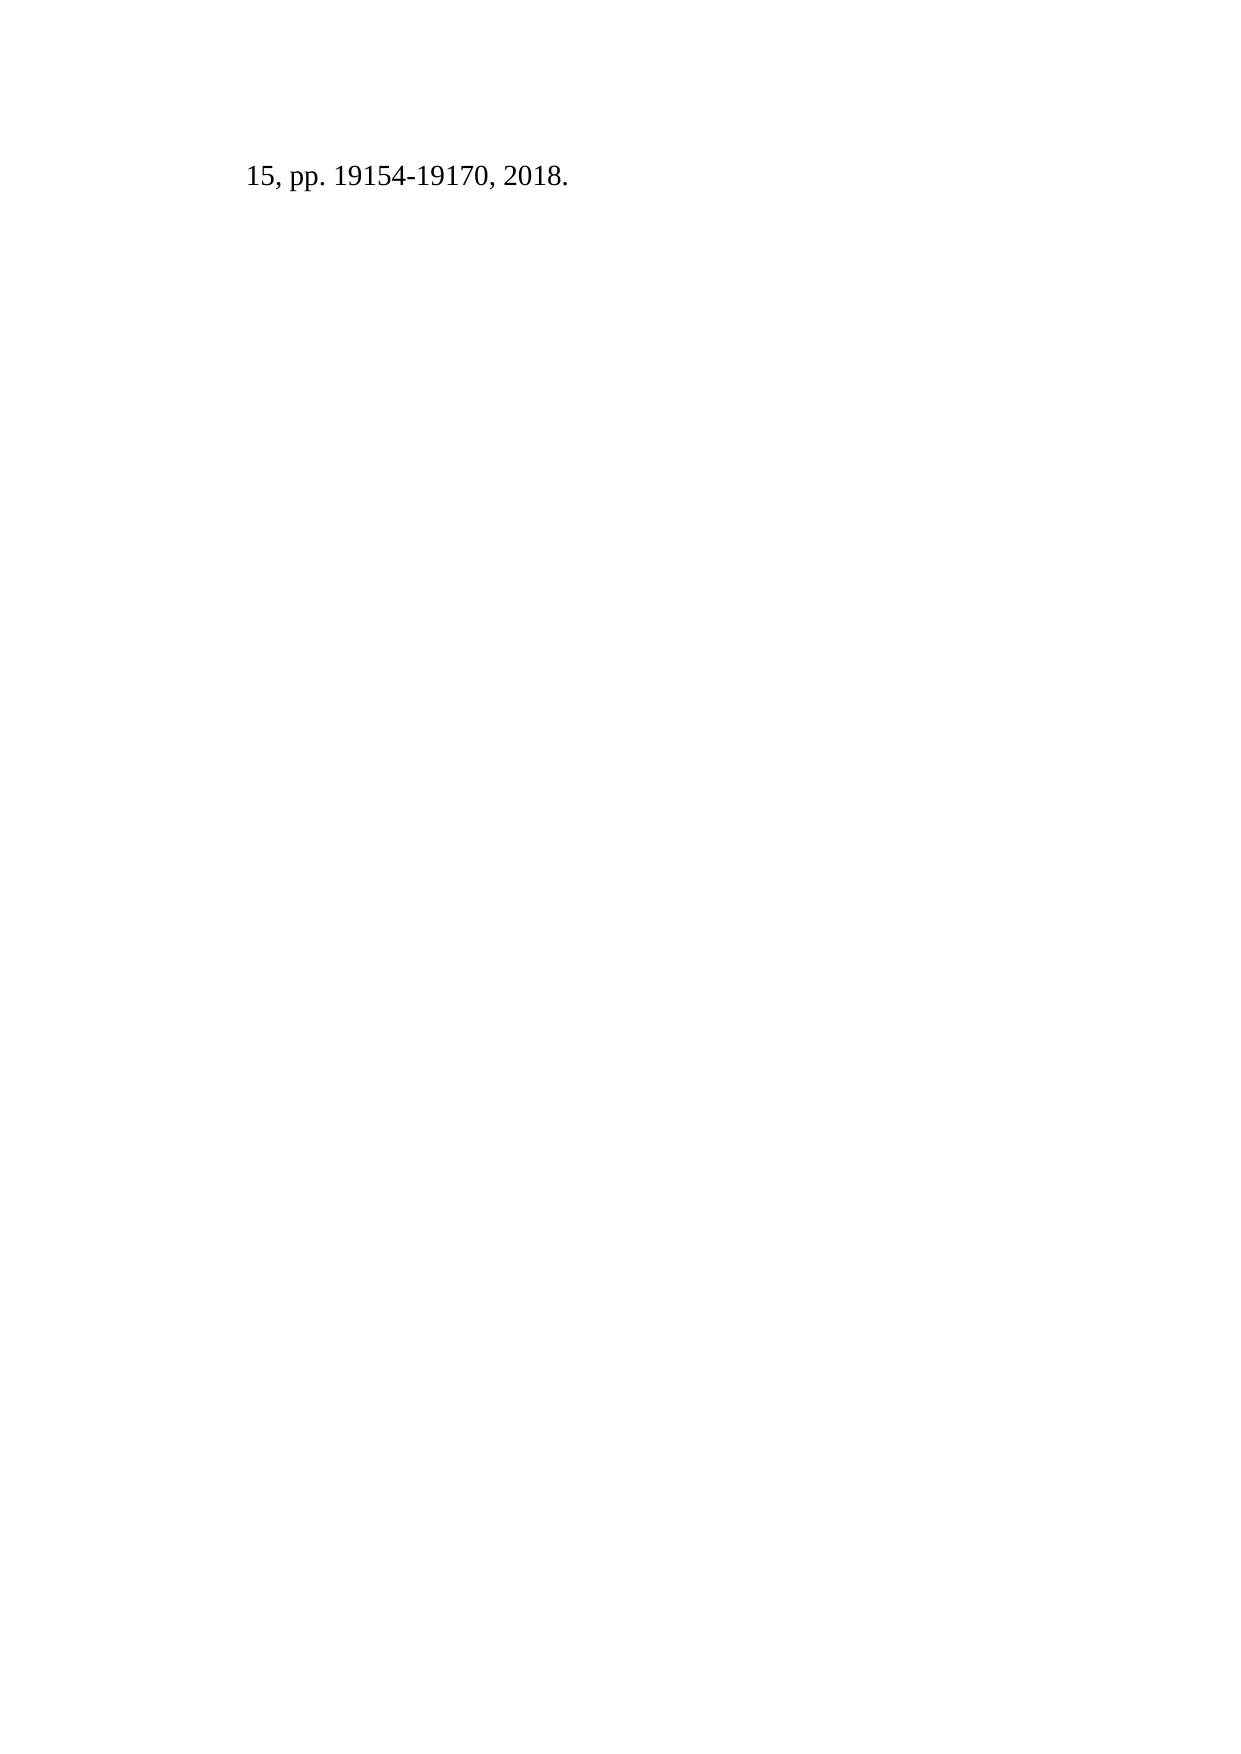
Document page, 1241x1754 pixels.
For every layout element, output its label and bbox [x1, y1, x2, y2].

list [187, 156, 1053, 193]
